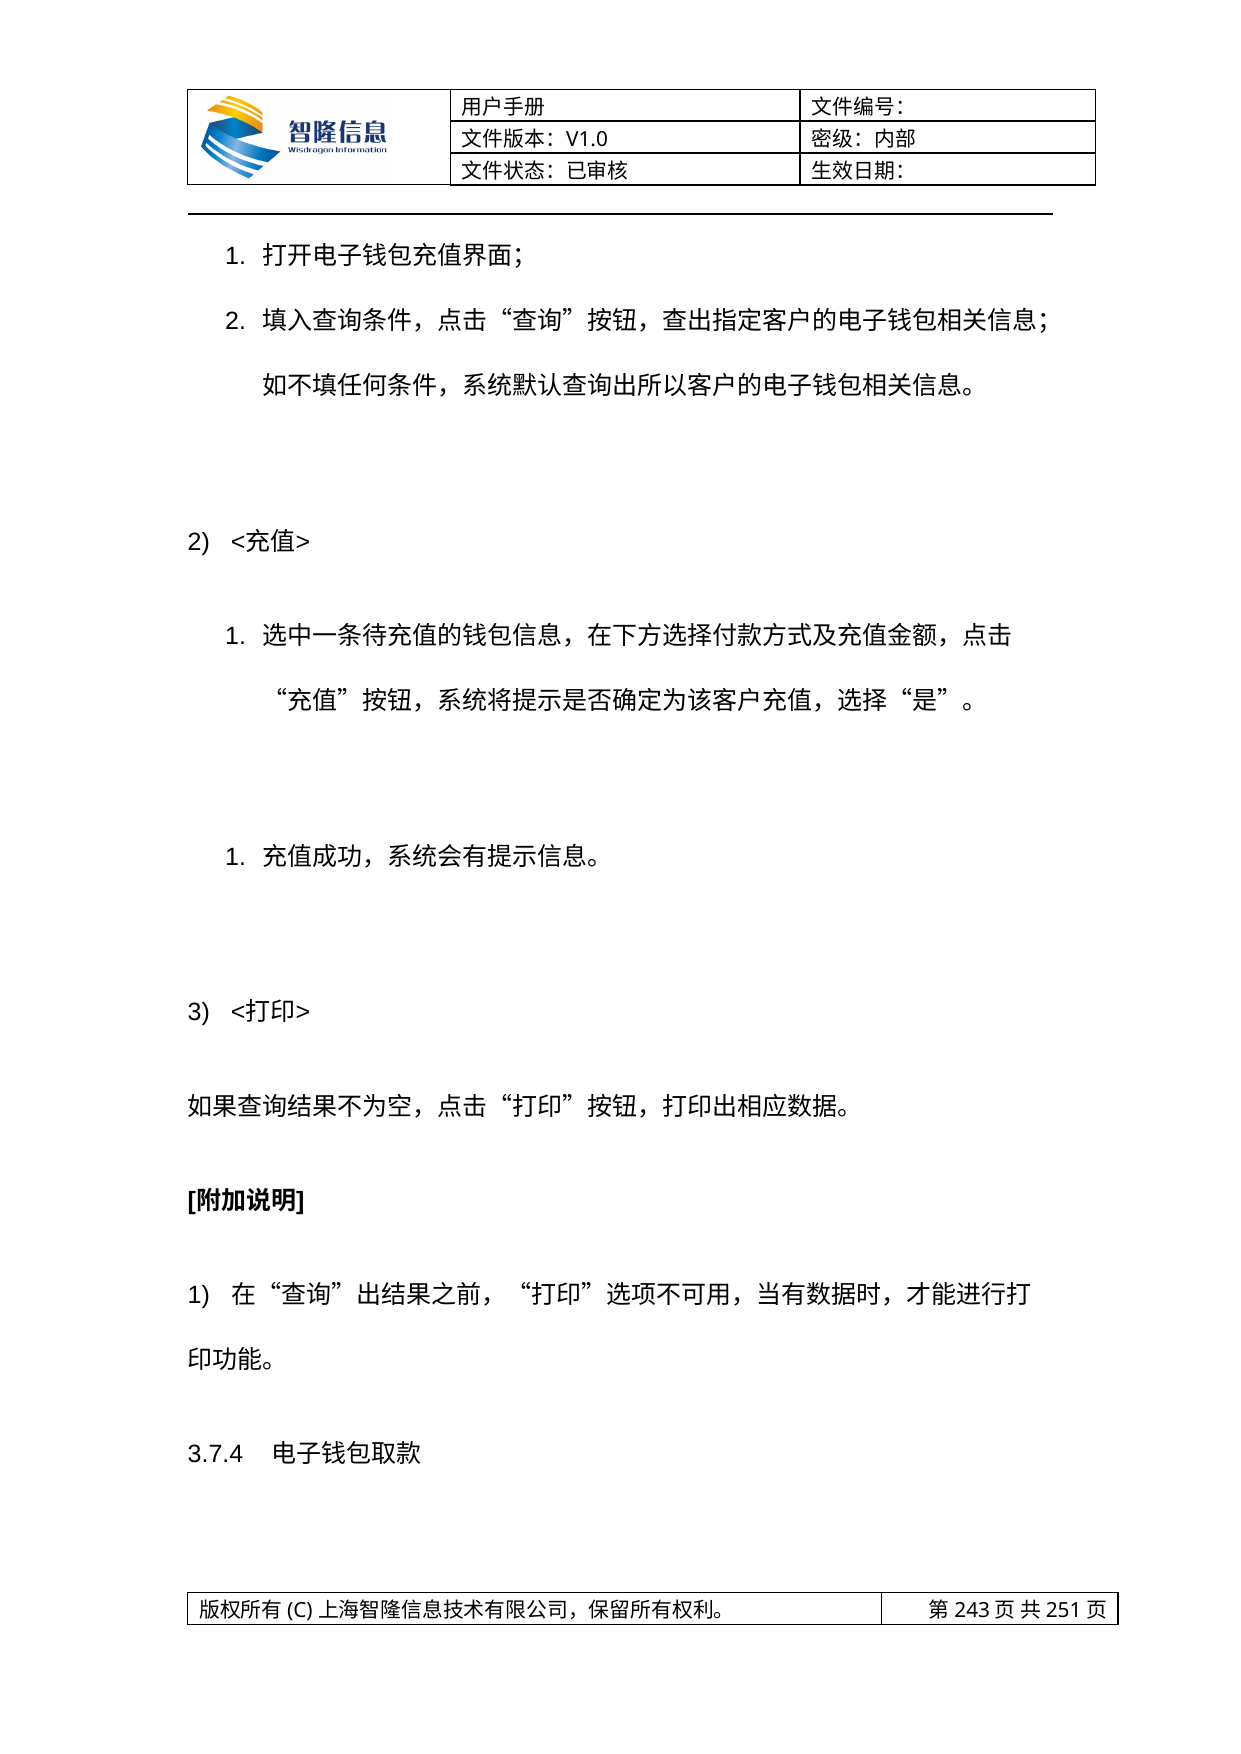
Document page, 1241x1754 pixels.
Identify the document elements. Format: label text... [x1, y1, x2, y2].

text 如果查询结果不为空，点击“打印”按钮，打印出相应数据。 [187, 1072, 1053, 1137]
list 选中一条待充值的钱包信息，在下方选择付款方式及充值金额，点击“充值”按钮，系统将提示是否确定为该客户充值，选择“是”。 [225, 601, 1053, 731]
text 3) <打印> [187, 977, 1053, 1042]
list 充值成功，系统会有提示信息。 [225, 822, 1053, 887]
list 填入查询条件，点击“查询”按钮，查出指定客户的电子钱包相关信息；如不填任何条件，系统默认查询出所以客户的电子钱包相关信息。 [225, 286, 1053, 416]
text 3.7.4 电子钱包取款 [187, 1419, 1053, 1484]
text 2) <充值> [187, 507, 1053, 572]
picture [198, 91, 388, 183]
text [附加说明] [187, 1166, 1053, 1231]
text 1) 在“查询”出结果之前，“打印”选项不可用，当有数据时，才能进行打印功能。 [187, 1260, 1053, 1390]
list 打开电子钱包充值界面； [225, 221, 1053, 286]
